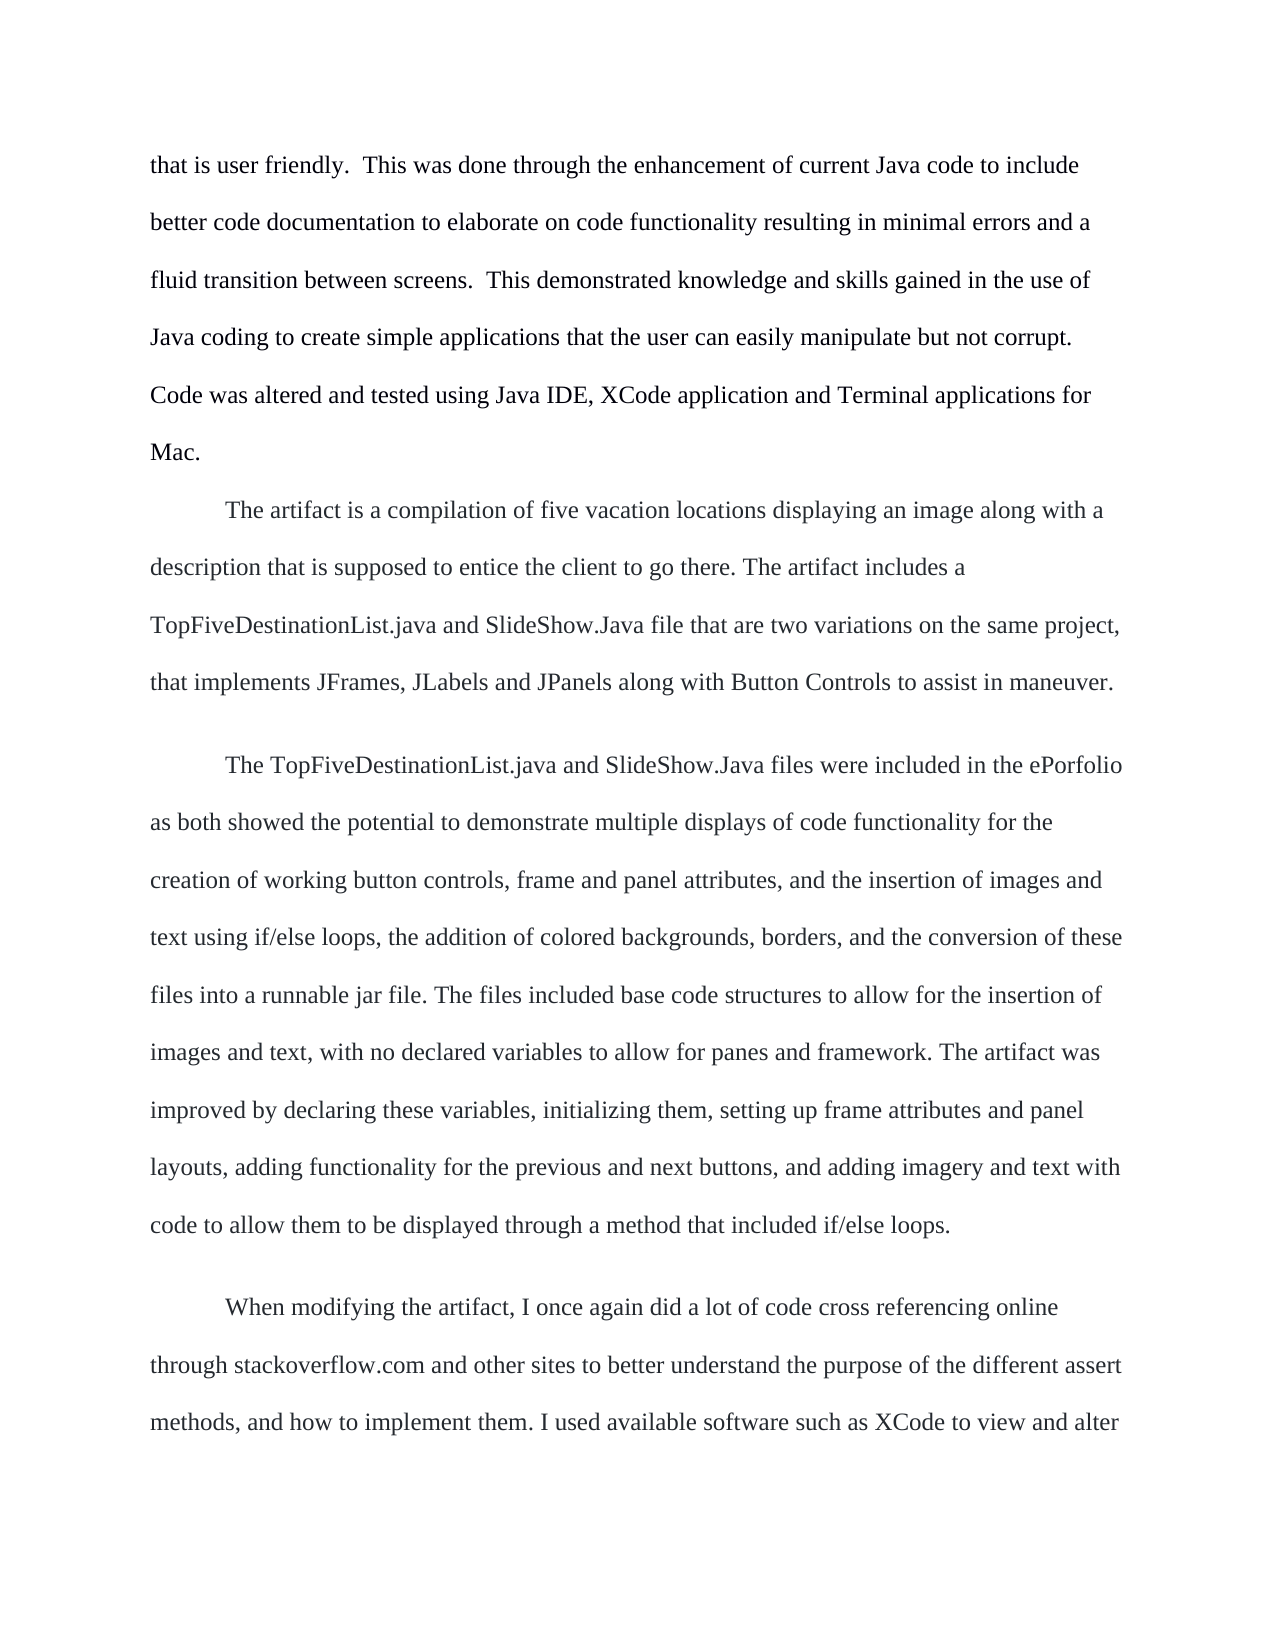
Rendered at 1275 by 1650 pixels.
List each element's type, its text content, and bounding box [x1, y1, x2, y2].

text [150, 1292, 1125, 1436]
text The artifact is a compilation of five vacation locations displaying an image along with a description that is supposed to entice the client to go there. The artifact includes a TopFiveDestinationList.java and SlideShow.Java file that are two variations on the same project, that implements JFrames, JLabels and JPanels along with Button Controls to assist in maneuver. [150, 495, 1125, 696]
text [150, 150, 1125, 466]
text The TopFiveDestinationList.java and SlideShow.Java files were included in the ePorfolio as both showed the potential to demonstrate multiple displays of code functionality for the creation of working button controls, frame and panel attributes, and the insertion of images and text using if/else loops, the addition of colored backgrounds, borders, and the conversion of these files into a runnable jar file. The files included base code structures to allow for the insertion of images and text, with no declared variables to allow for panes and framework. The artifact was improved by declaring these variables, initializing them, setting up frame attributes and panel layouts, adding functionality for the previous and next buttons, and adding imagery and text with code to allow them to be displayed through a method that included if/else loops. [150, 750, 1125, 1239]
